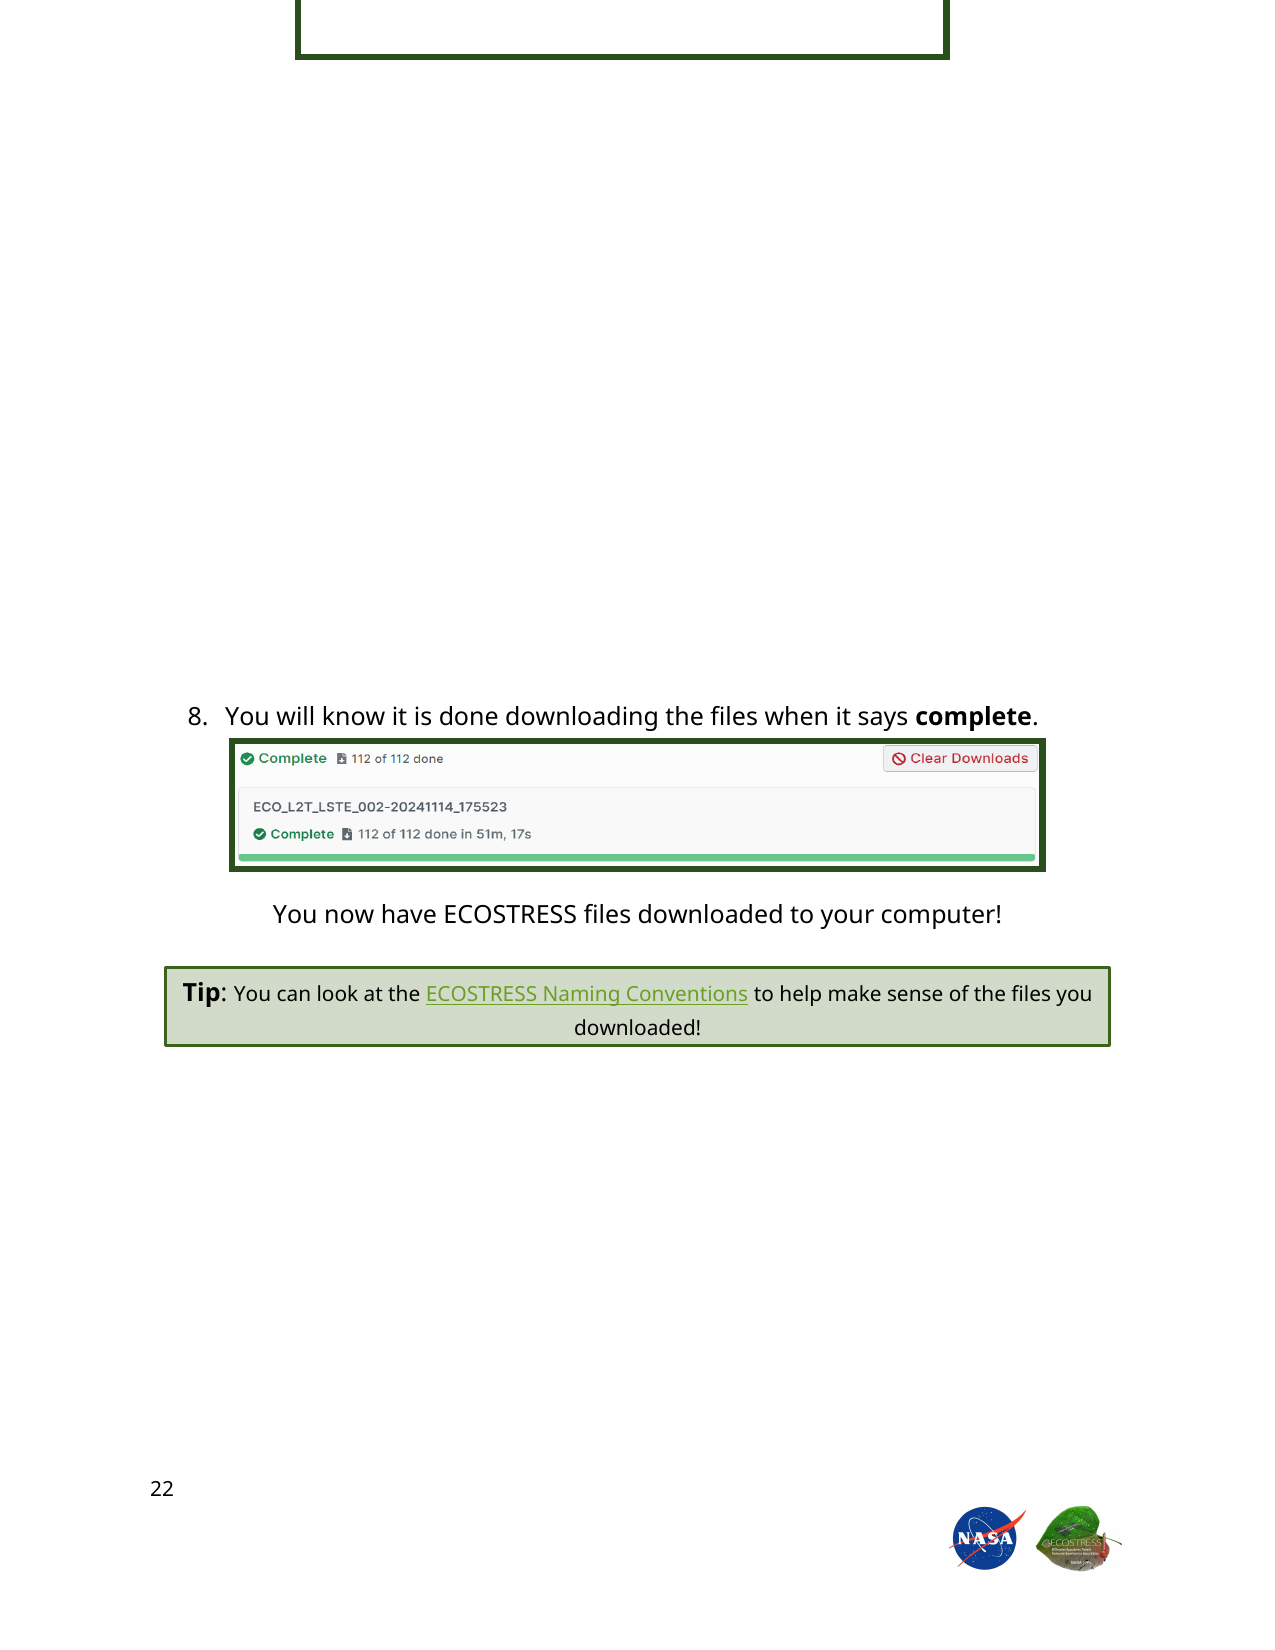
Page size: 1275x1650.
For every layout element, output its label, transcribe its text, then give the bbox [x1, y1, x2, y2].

picture [235, 744, 1039, 866]
text You now have ECOSTRESS files downloaded to your computer! [150, 897, 1125, 931]
picture [946, 1502, 1125, 1575]
list You will know it is done downloading the files when it says complete. [187, 698, 1125, 732]
